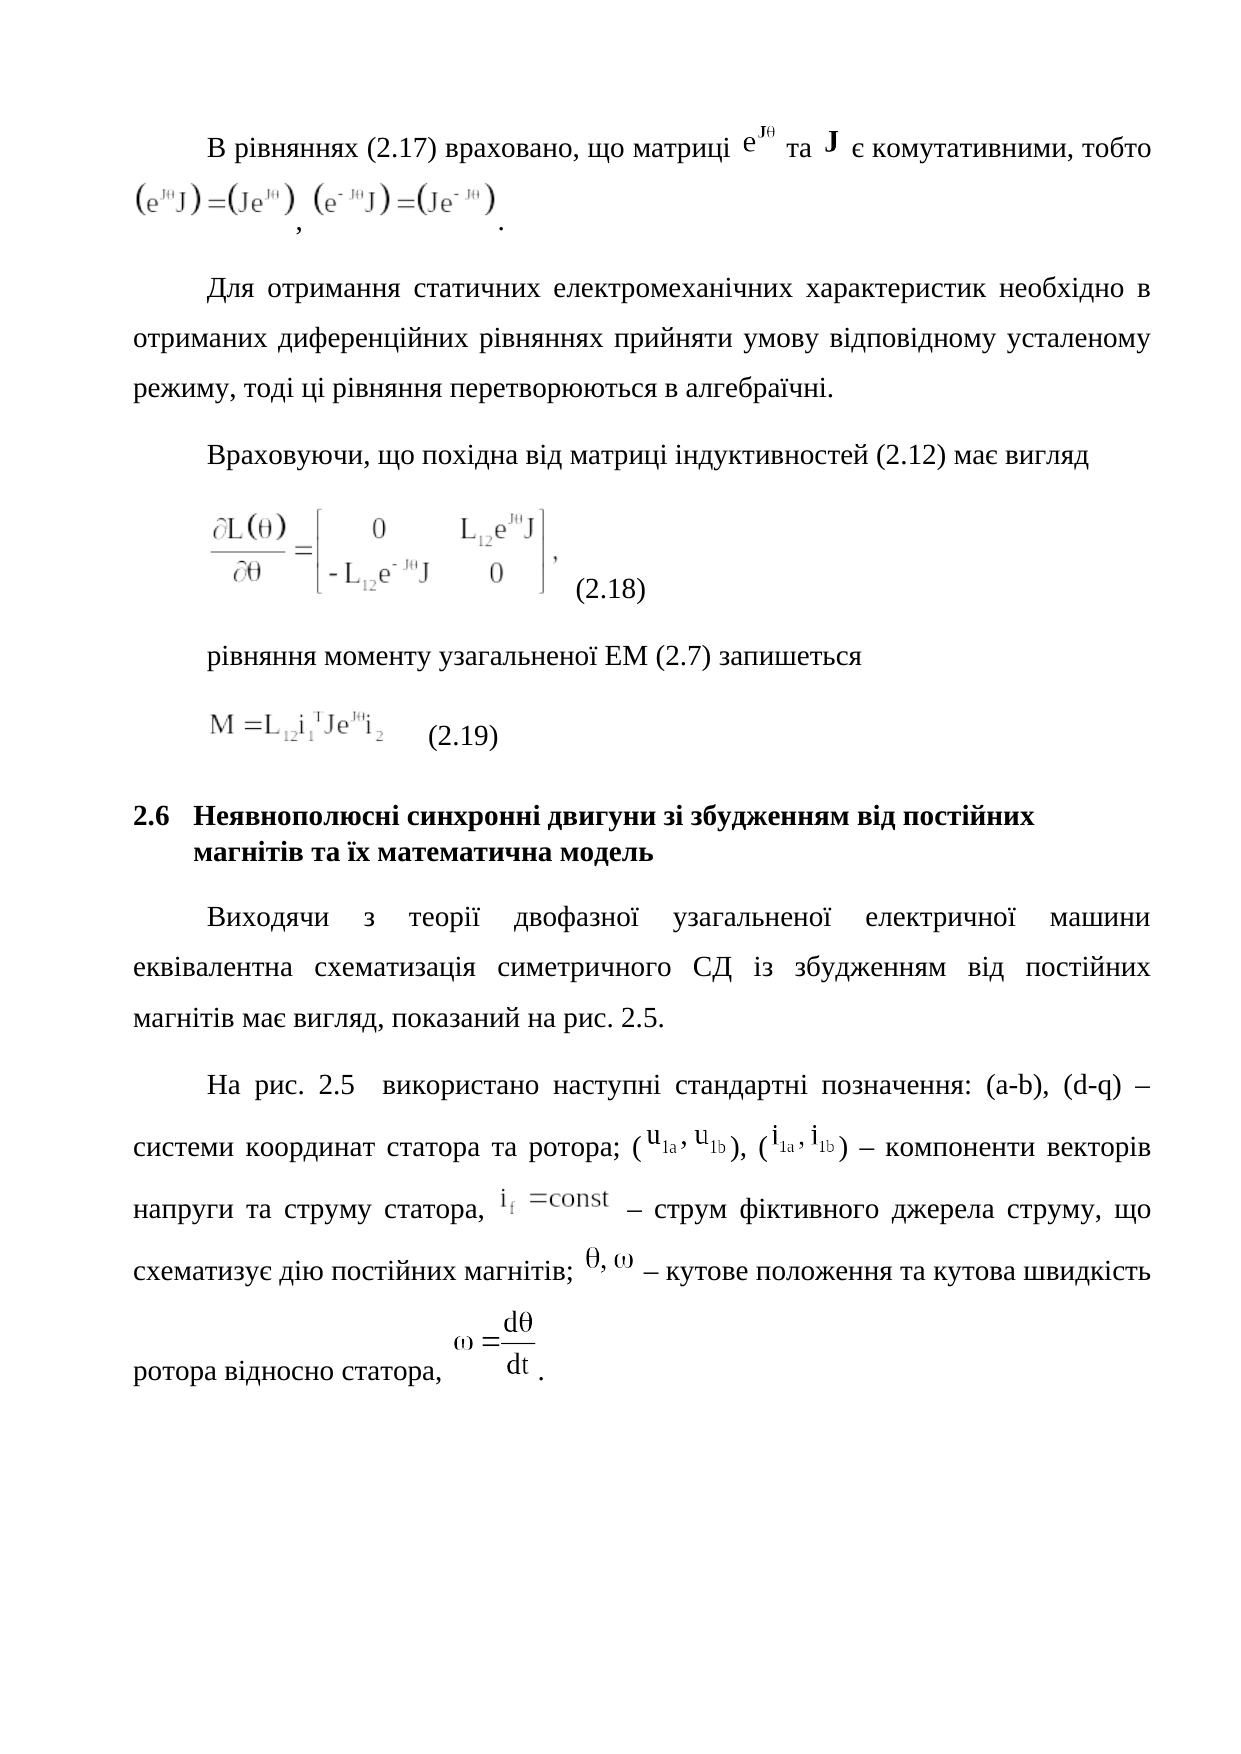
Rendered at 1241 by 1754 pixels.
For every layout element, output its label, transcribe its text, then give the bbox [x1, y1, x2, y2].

text Виходячи з теорії двофазної узагальненої електричної машини еквівалентна схематизація симетричного СД із збудженням від постійних магнітів має вигляд, показаний на рис. 2.5. [133, 899, 1152, 1033]
text (2.18) [133, 504, 1152, 604]
text Для отримання статичних електромеханічних характеристик необхідно в отриманих диференційних рівняннях прийняти умову відповідному усталеному режиму, тоді ці рівняння перетворюються в алгебраїчні. [133, 270, 1152, 404]
text рівняння моменту узагальненої ЕМ (2.7) запишеться [133, 638, 1152, 671]
text Враховуючи, що похідна від матриці індуктивностей (2.12) має вигляд [133, 437, 1152, 471]
text На рис. 2.5 використано наступні стандартні позначення: (a-b), (d-q) –системи координат статора та ротора; (), () – компоненти векторів напруги та струму статора, – струм фіктивного джерела струму, що схематизує дію постійних магнітів; – кутове положення та кутова швидкість ротора відносно статора, . [133, 1067, 1152, 1386]
subtitle 2.6 Неявнополюсні синхронні двигуни зі збудженням від постійних магнітів та їх математична модель [133, 798, 1152, 867]
text В рівняннях (2.17) враховано, що матриці та є комутативними, тобто , . [133, 118, 1152, 236]
text (2.19) [133, 705, 1152, 752]
